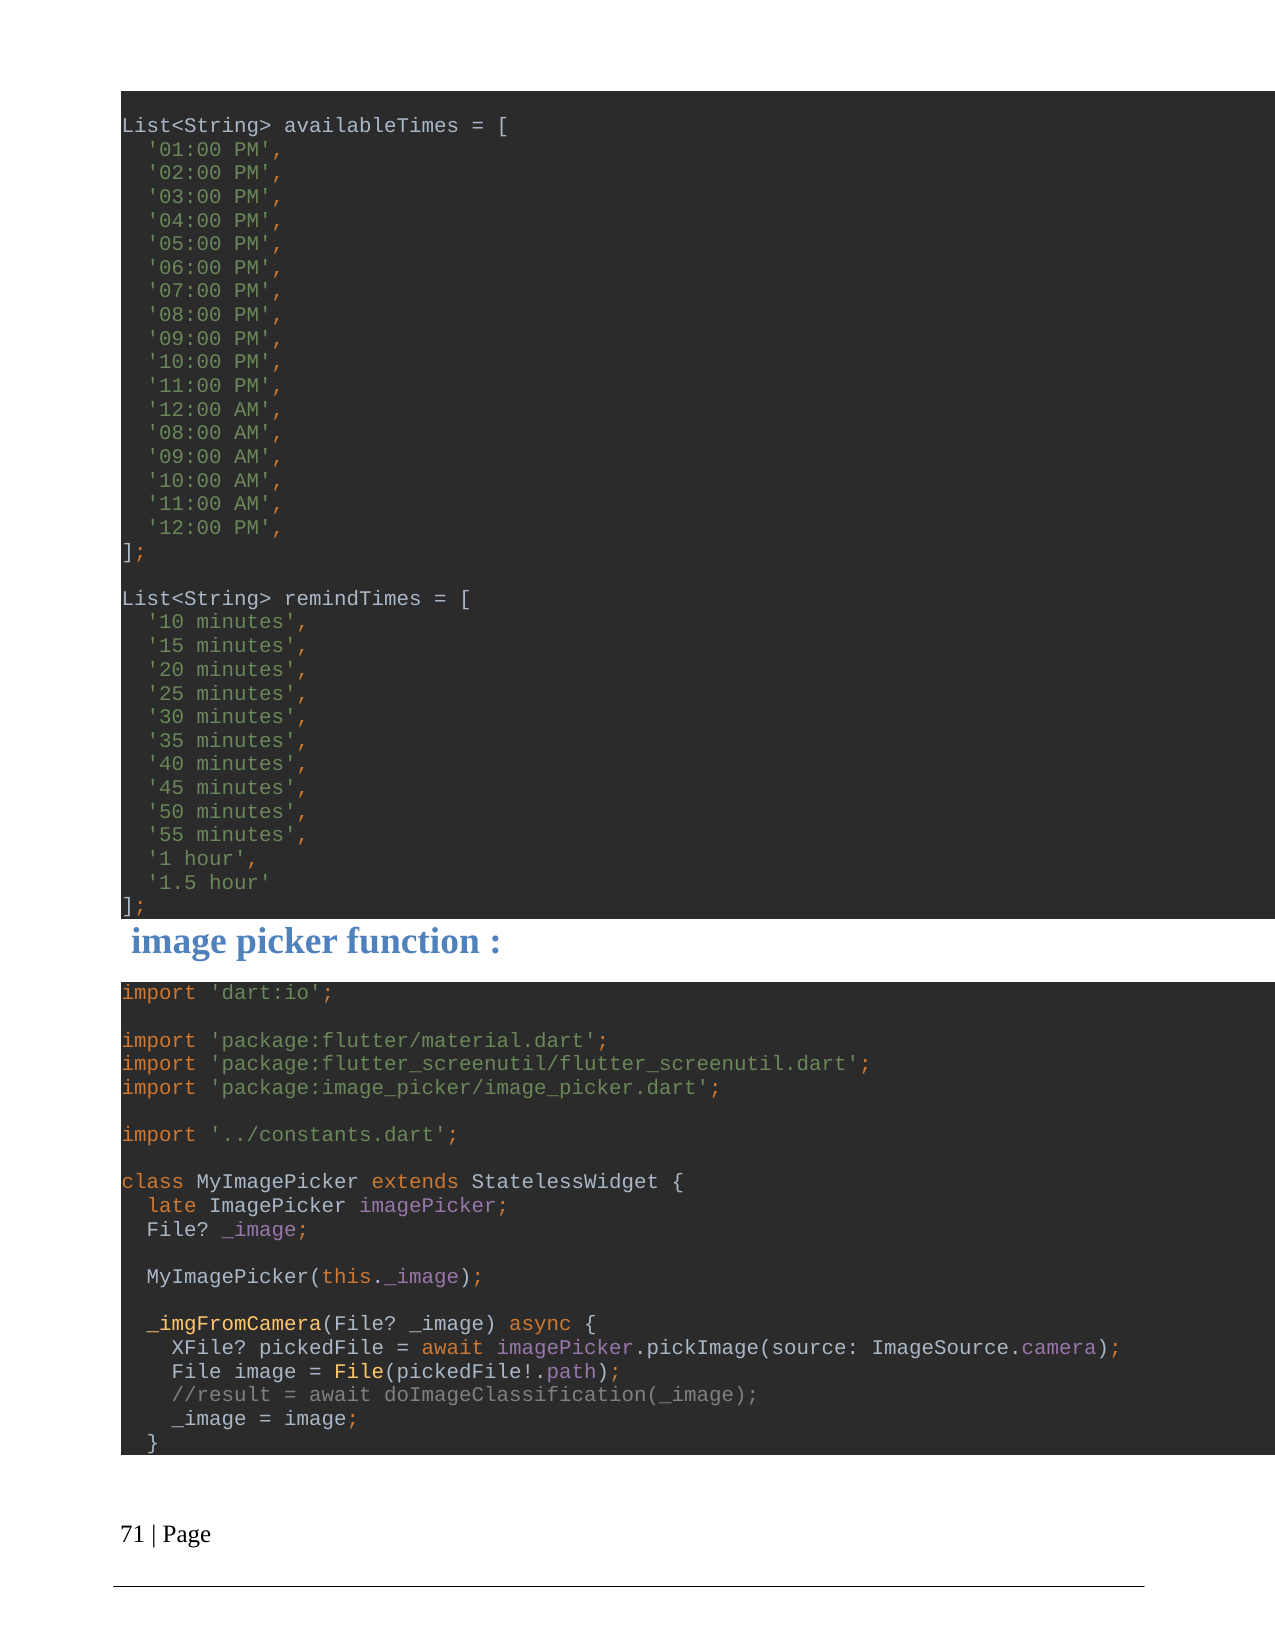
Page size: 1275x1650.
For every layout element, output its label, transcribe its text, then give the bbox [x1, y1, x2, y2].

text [121, 91, 1275, 919]
text image picker function : [121, 919, 1275, 962]
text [121, 982, 1275, 1455]
